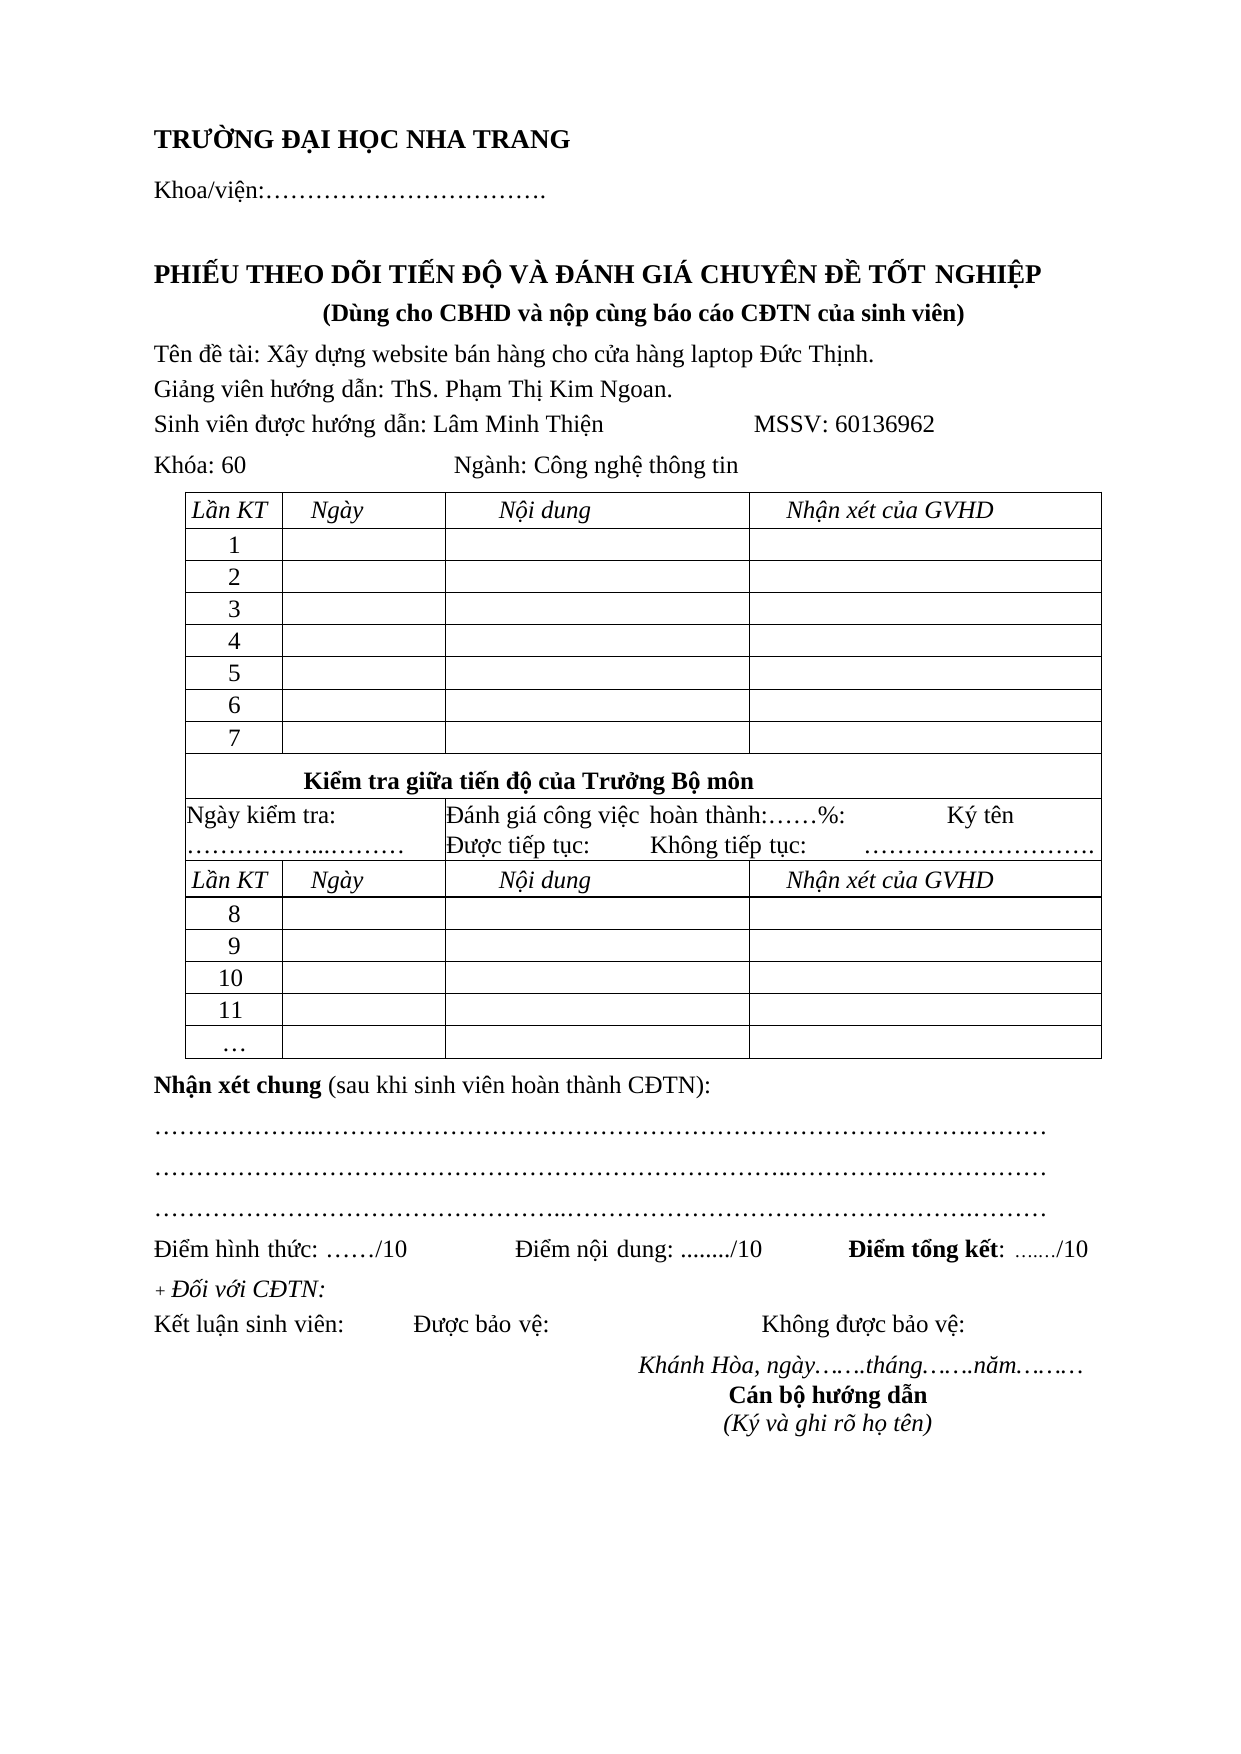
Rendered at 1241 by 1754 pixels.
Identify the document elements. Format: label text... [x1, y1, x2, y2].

table_cell [283, 898, 445, 929]
text Giảng viên hướng dẫn: ThS. Phạm Thị Kim Ngoan. [153, 374, 1134, 403]
table_cell [283, 657, 445, 688]
table_cell [750, 898, 1101, 929]
table_cell Đánh giá công việc hoàn thành:……%: Ký tên Được tiếp tục: Không tiếp tục: ………………………. [446, 799, 1101, 860]
table_cell 11 [186, 994, 282, 1025]
table_cell [283, 722, 445, 753]
table_cell Lần KT [186, 861, 282, 896]
text Khoa/viện:……………………………. [153, 175, 1134, 204]
table_cell [283, 1026, 445, 1058]
table_cell Ngày kiểm tra: ……………...……… [186, 799, 445, 860]
table_cell [283, 690, 445, 721]
table_cell [446, 898, 749, 929]
table_header Lần KT [186, 493, 282, 528]
table_cell Kiểm tra giữa tiến độ của Trưởng Bộ môn [186, 754, 1101, 798]
table_header Ngày [283, 493, 445, 528]
table_cell [283, 994, 445, 1025]
table_cell [446, 930, 749, 961]
table_cell [446, 593, 749, 624]
table_cell 7 [186, 722, 282, 753]
table_cell 4 [186, 625, 282, 656]
table_cell [283, 529, 445, 560]
table_cell Nhận xét của GVHD [750, 861, 1101, 896]
text TRƯỜNG ĐẠI HỌC NHA TRANG [153, 123, 1134, 154]
text Khánh Hòa, ngày…….tháng…….năm……… [638, 1350, 1134, 1379]
table_cell [283, 625, 445, 656]
table_cell [446, 529, 749, 560]
text Khóa: 60 Ngành: Công nghệ thông tin [153, 450, 1134, 479]
table_cell 2 [186, 561, 282, 592]
table_cell [446, 1026, 749, 1058]
table_cell 9 [186, 930, 282, 961]
table_cell [750, 962, 1101, 993]
table_cell Nội dung [446, 861, 749, 896]
table_header Nhận xét của GVHD [750, 493, 1101, 528]
table_cell 8 [186, 898, 282, 929]
table_cell [750, 657, 1101, 688]
table_header Nội dung [446, 493, 749, 528]
table_cell [283, 930, 445, 961]
text Cán bộ hướng dẫn [728, 1380, 1134, 1409]
table_cell 10 [186, 962, 282, 993]
table_cell [446, 657, 749, 688]
table_cell [446, 722, 749, 753]
text (Dùng cho CBHD và nộp cùng báo cáo CĐTN của sinh viên) [153, 299, 1134, 327]
text + Đối với CĐTN: [153, 1274, 1134, 1303]
text Tên đề tài: Xây dựng website bán hàng cho cửa hàng laptop Đức Thịnh. [153, 339, 1134, 368]
table_cell … [186, 1026, 282, 1058]
table_cell [446, 962, 749, 993]
text …………………………………………..………………………………………….……… Điểm hình thức: ……/10 Điểm nội dung: ......../10 Điểm tổng kết: ….…/10 [153, 1193, 1093, 1262]
text Kết luận sinh viên: Được bảo vệ: Không được bảo vệ: [153, 1309, 1134, 1338]
table_cell [283, 561, 445, 592]
table_cell 1 [186, 529, 282, 560]
table_cell [750, 1026, 1101, 1058]
table_cell [750, 930, 1101, 961]
table_cell 3 [186, 593, 282, 624]
text …………………………………………………………………..………….……………… [153, 1152, 1134, 1181]
text Sinh viên được hướng dẫn: Lâm Minh Thiện MSSV: 60136962 [153, 409, 1134, 438]
text ………………..…………………………………………………………………….……… [153, 1111, 1134, 1140]
table_cell [750, 722, 1101, 753]
table_cell Ngày [283, 861, 445, 896]
table_cell 6 [186, 690, 282, 721]
table_cell [750, 690, 1101, 721]
table_cell [446, 690, 749, 721]
table_cell [446, 561, 749, 592]
table_cell [750, 994, 1101, 1025]
table_cell [750, 529, 1101, 560]
table_cell [750, 561, 1101, 592]
table_cell [750, 625, 1101, 656]
table_cell [446, 994, 749, 1025]
table_cell [750, 593, 1101, 624]
table_cell [283, 962, 445, 993]
table_cell [446, 625, 749, 656]
text (Ký và ghi rõ họ tên) [723, 1409, 1134, 1438]
text PHIẾU THEO DÕI TIẾN ĐỘ VÀ ĐÁNH GIÁ CHUYÊN ĐỀ TỐT NGHIỆP [153, 259, 1134, 290]
text Nhận xét chung (sau khi sinh viên hoàn thành CĐTN): [153, 1070, 1134, 1099]
table_cell [283, 593, 445, 624]
table_cell 5 [186, 657, 282, 688]
